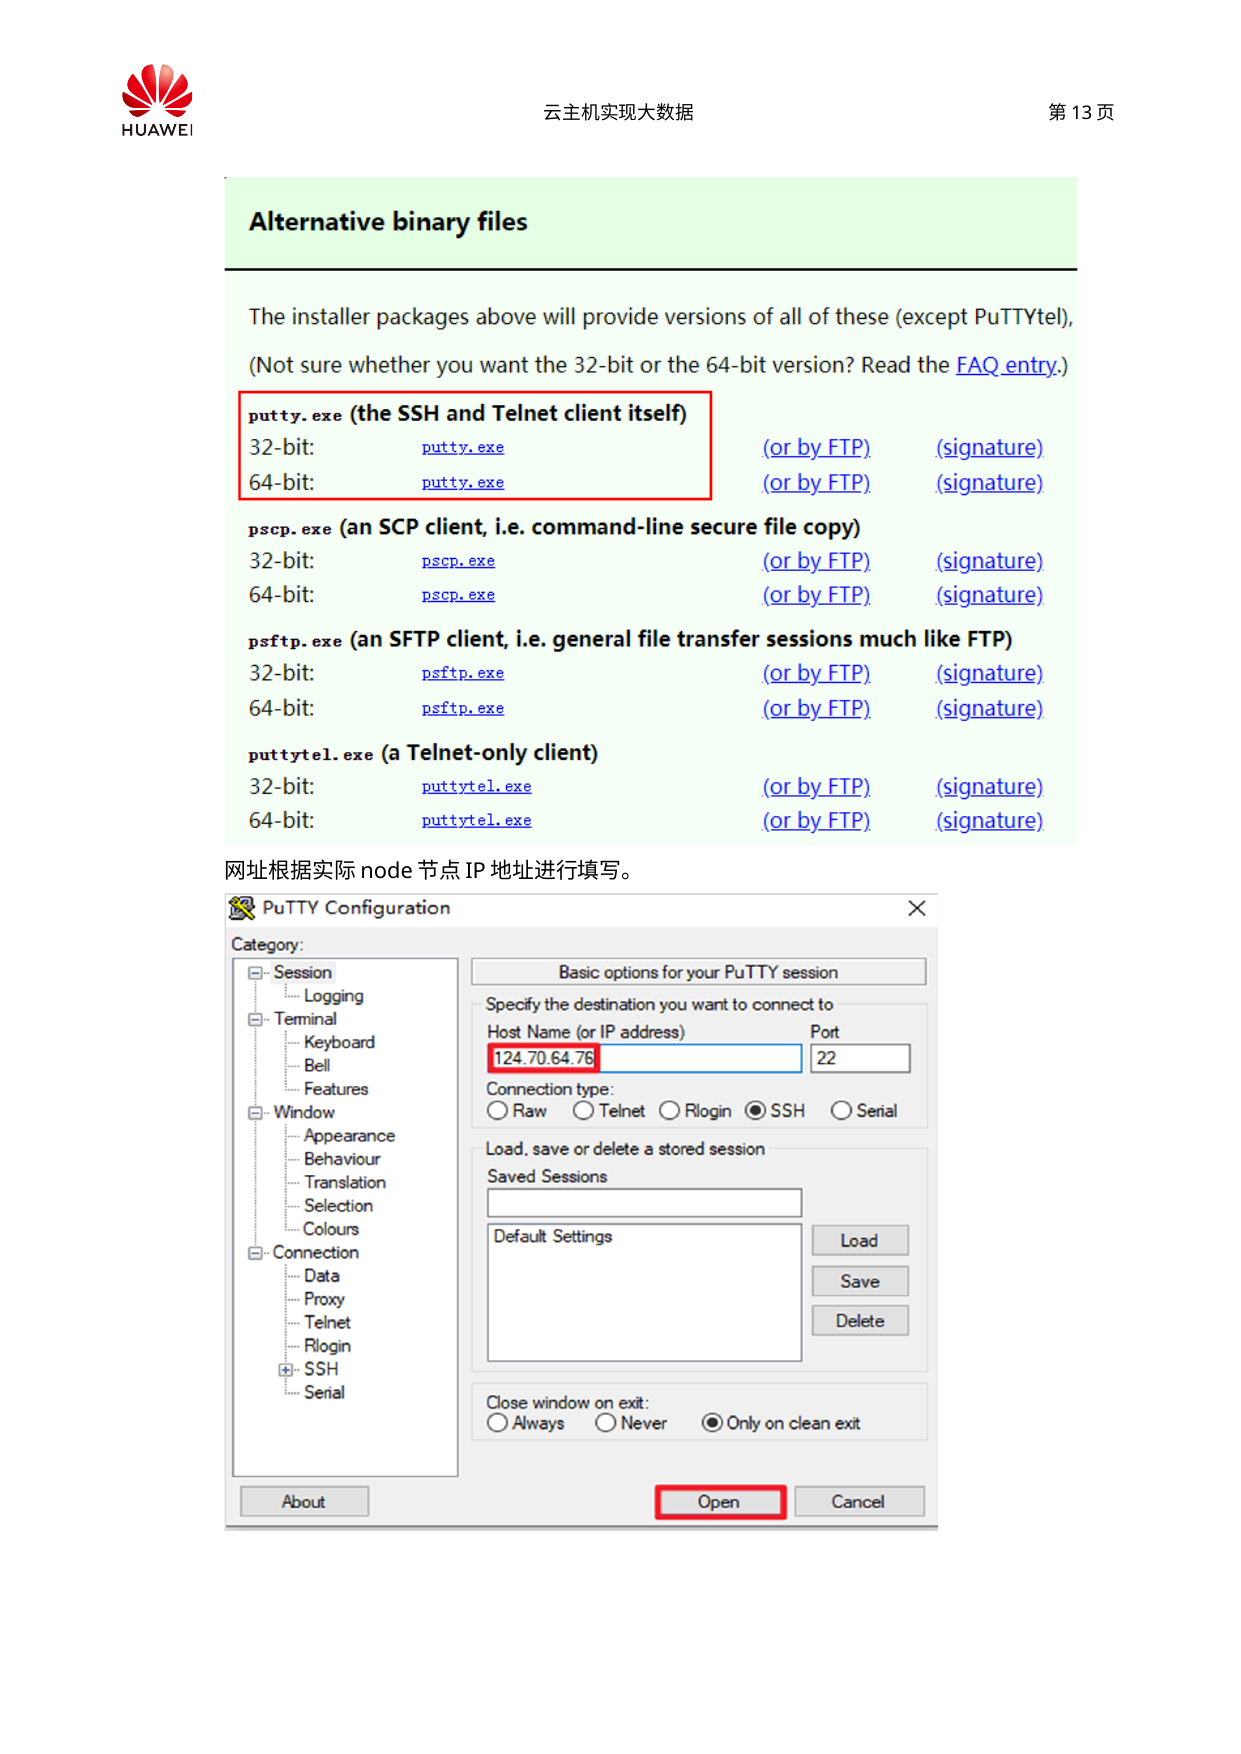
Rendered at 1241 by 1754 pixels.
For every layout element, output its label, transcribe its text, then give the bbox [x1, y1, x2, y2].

text 网址根据实际node节点IP地址进行填写。 [224, 853, 1122, 885]
picture [122, 64, 193, 136]
picture [224, 893, 939, 1531]
picture [224, 177, 1078, 845]
